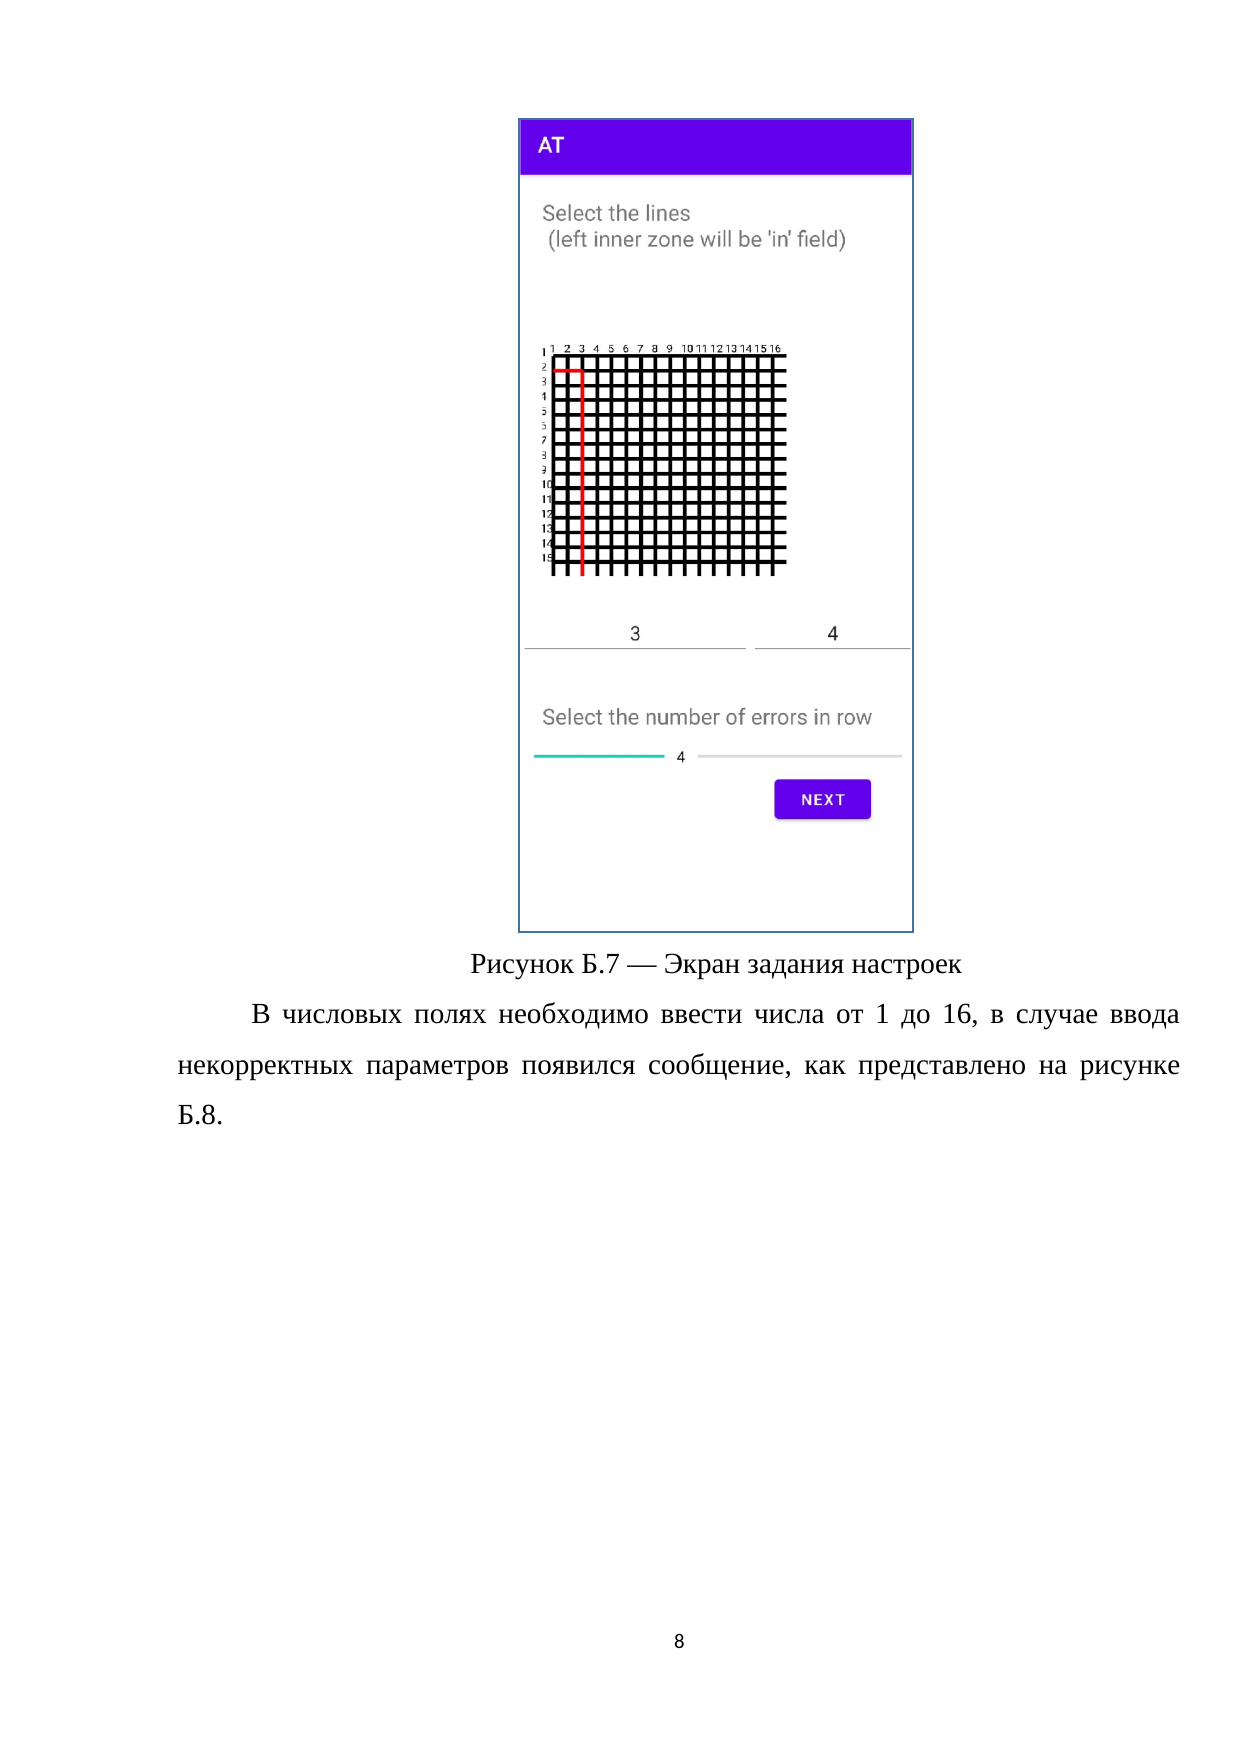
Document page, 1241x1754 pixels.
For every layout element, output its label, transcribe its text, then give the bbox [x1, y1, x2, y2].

text Рисунок Б.7 — Экран задания настроек [177, 946, 1181, 980]
picture [520, 120, 912, 931]
text В числовых полях необходимо ввести числа от 1 до 16, в случае ввода некорректных параметров появился сообщение, как представлено на рисунке Б.8. [177, 996, 1181, 1131]
